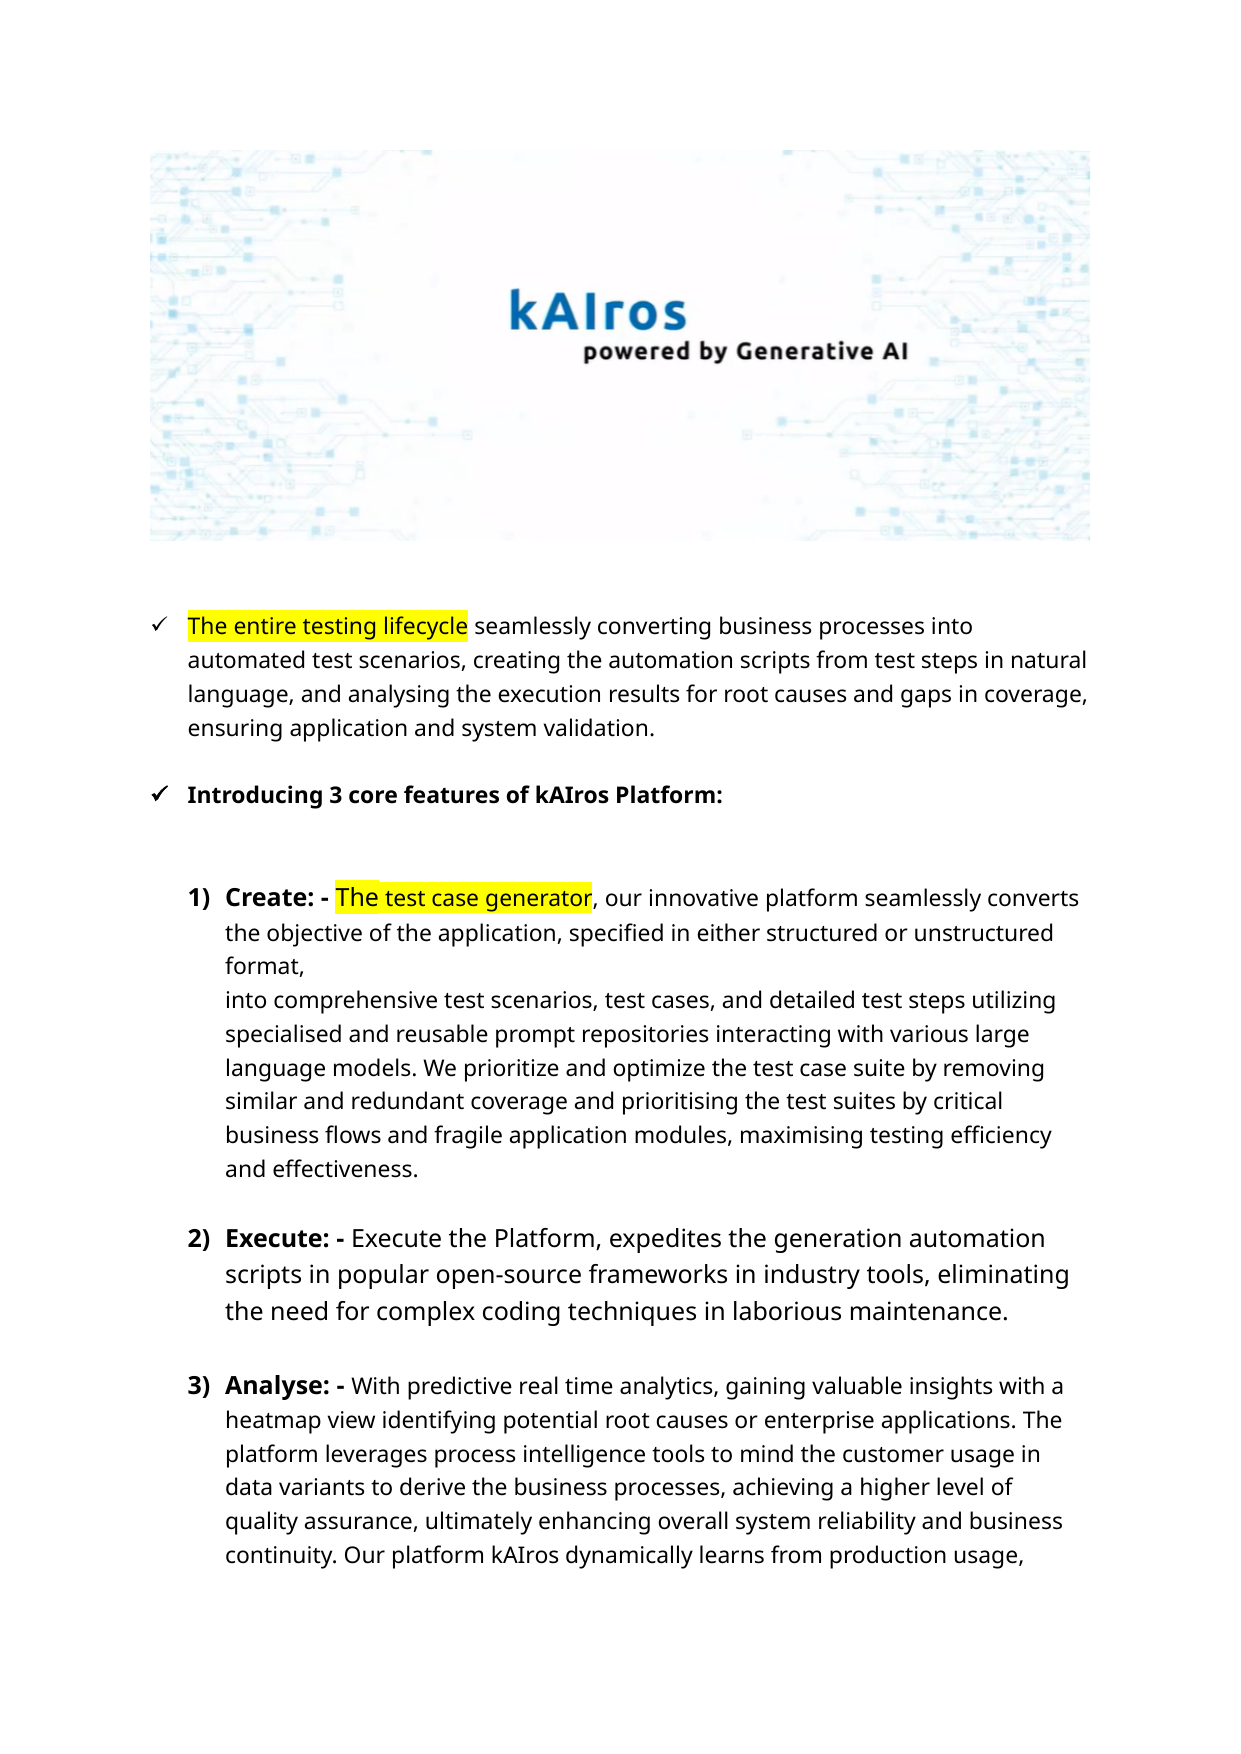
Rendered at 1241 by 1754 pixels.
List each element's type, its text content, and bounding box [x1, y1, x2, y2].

list into comprehensive test scenarios, test cases, and detailed test steps utilizing specialised and reusable prompt repositories interacting with various large language models. We prioritize and optimize the test case suite by removing similar and redundant coverage and prioritising the test suites by critical business flows and fragile application modules, maximising testing efficiency and effectiveness. [225, 984, 1090, 1184]
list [187, 1367, 1090, 1570]
list The entire testing lifecycle seamlessly converting business processes into automated test scenarios, creating the automation scripts from test steps in natural language, and analysing the execution results for root causes and gaps in coverage, ensuring application and system validation. [150, 610, 1090, 743]
list Introducing 3 core features of kAIros Platform: [150, 779, 1090, 810]
list Execute: - Execute the Platform, expedites the generation automation scripts in popular open-source frameworks in industry tools, eliminating the need for complex coding techniques in laborious maintenance. [187, 1220, 1090, 1328]
list Create: - The test case generator, our innovative platform seamlessly converts the objective of the application, specified in either structured or unstructured format, [187, 880, 1090, 981]
picture [150, 150, 1091, 541]
